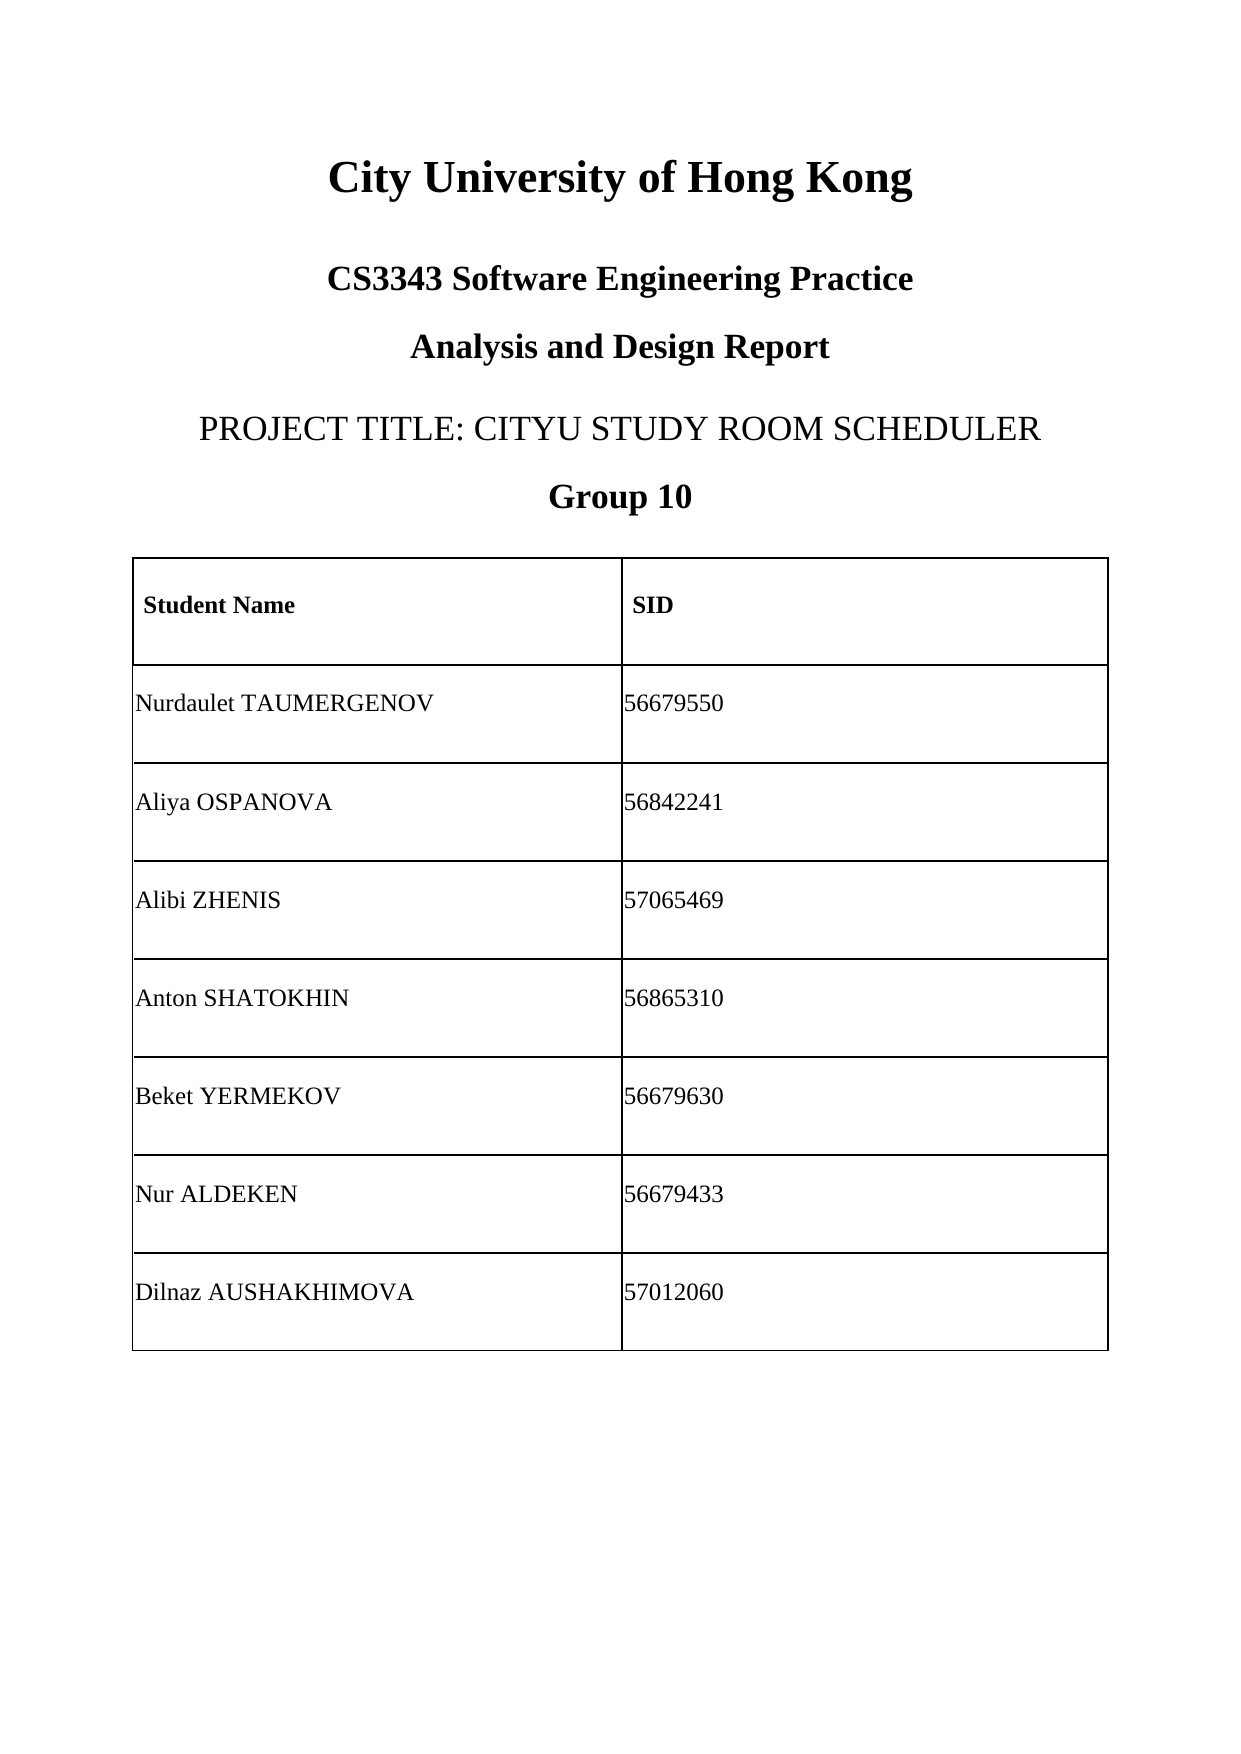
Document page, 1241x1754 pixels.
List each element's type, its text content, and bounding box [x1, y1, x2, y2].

table_cell Beket YERMEKOV [133, 1056, 621, 1154]
text Group 10 [150, 475, 1090, 516]
table_header Student Name [134, 559, 621, 663]
table_cell 56679630 [623, 1058, 1107, 1154]
table_cell 56842241 [623, 764, 1107, 860]
text PROJECT TITLE: CITYU STUDY ROOM SCHEDULER [150, 407, 1090, 448]
table_cell 57065469 [623, 862, 1107, 958]
table_cell 56865310 [623, 960, 1107, 1056]
text City University of Hong Kong [150, 150, 1090, 203]
table_cell Alibi ZHENIS [133, 860, 621, 958]
table_cell 56679433 [623, 1156, 1107, 1252]
text Analysis and Design Report [150, 325, 1090, 366]
table_cell 57012060 [623, 1254, 1107, 1350]
text CS3343 Software Engineering Practice [150, 257, 1090, 298]
table_cell Nurdaulet TAUMERGENOV [133, 666, 621, 762]
table_cell Aliya OSPANOVA [133, 762, 621, 860]
table_cell 56679550 [623, 666, 1107, 762]
table_header SID [623, 559, 1107, 663]
table_cell Nur ALDEKEN [133, 1154, 621, 1252]
table_cell Anton SHATOKHIN [133, 958, 621, 1056]
table_cell Dilnaz AUSHAKHIMOVA [133, 1252, 621, 1350]
